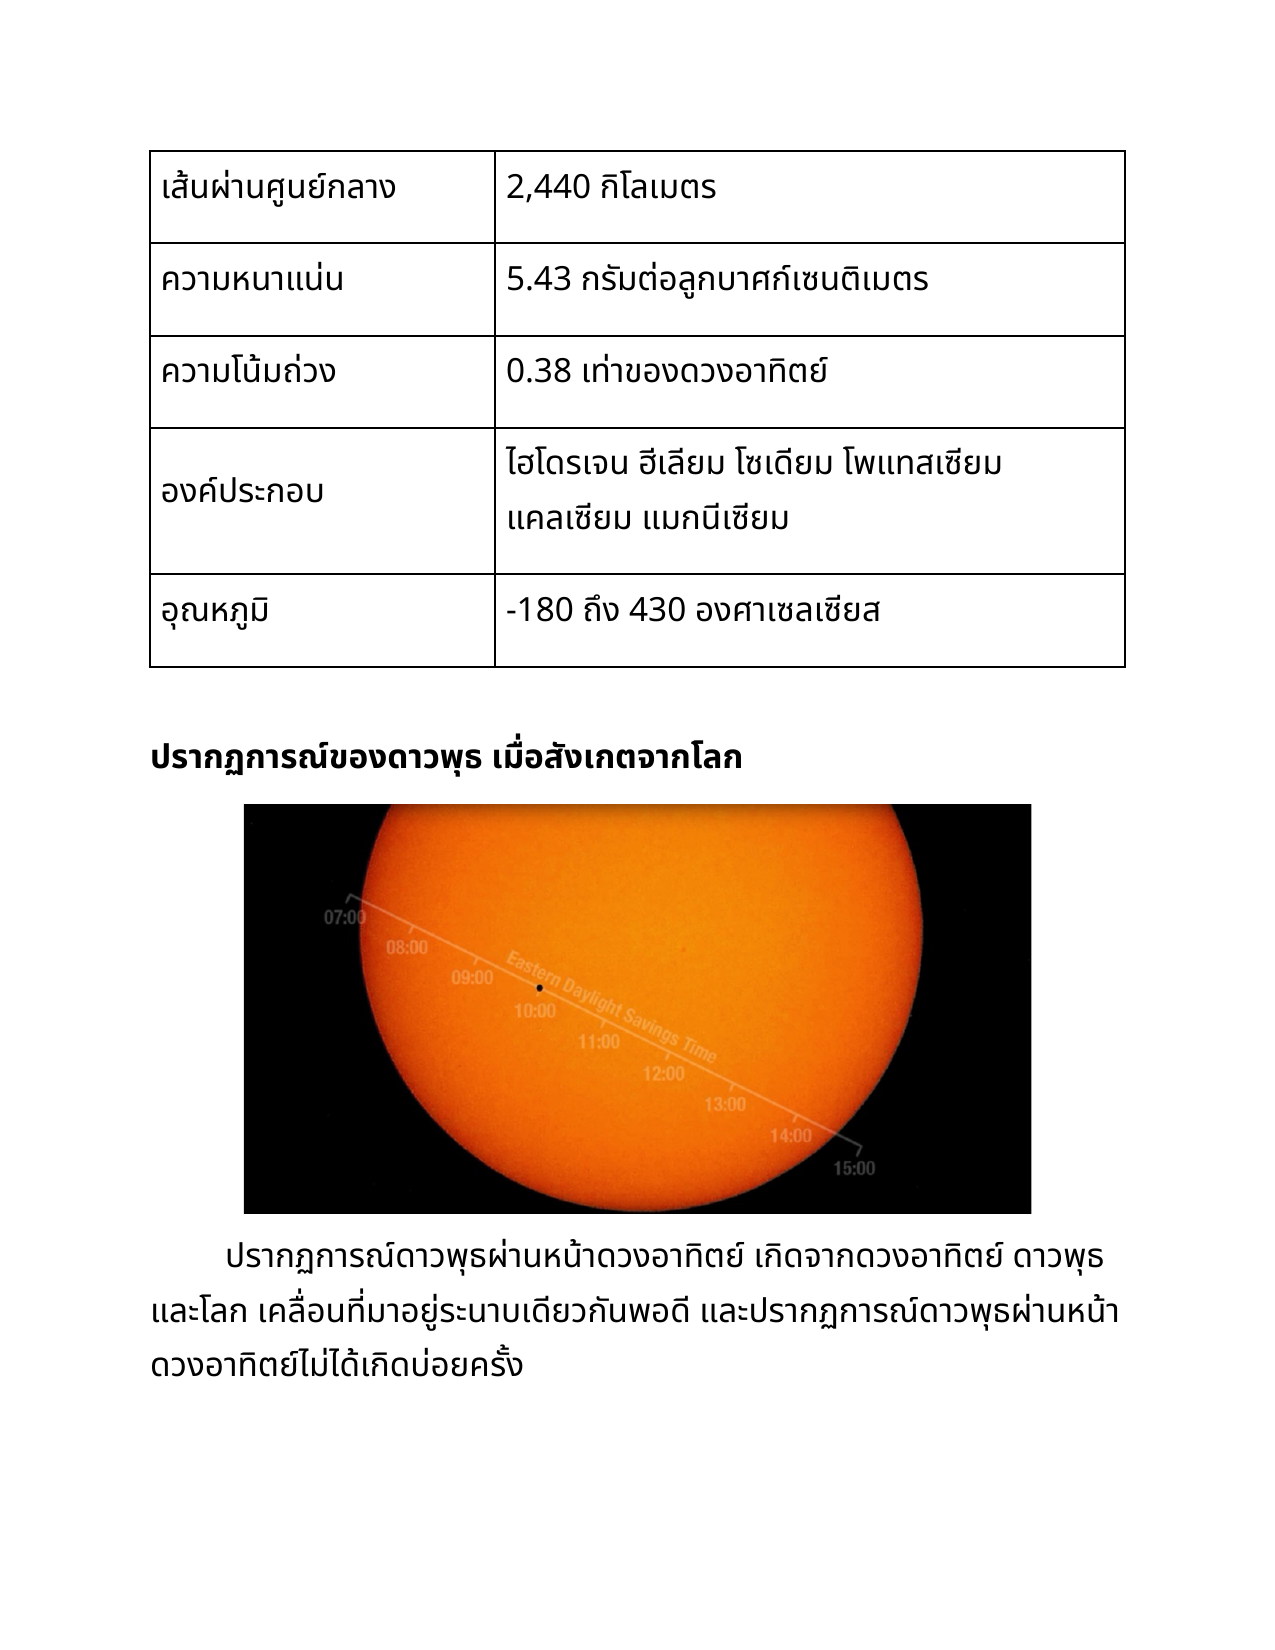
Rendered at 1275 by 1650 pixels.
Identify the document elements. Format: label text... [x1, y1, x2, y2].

table_cell อุณหภูมิ [151, 575, 494, 666]
table_cell -180 ถึง 430 องศาเซลเซียส [496, 575, 1124, 666]
table_cell ความหนาแน่น [151, 244, 494, 334]
text ปรากฏการณ์ดาวพุธผ่านหน้าดวงอาทิตย์ เกิดจากดวงอาทิตย์ ดาวพุธ และโลก เคลื่อนที่มาอยู่ระนาบเดียวกันพอดี และปรากฏการณ์ดาวพุธผ่านหน้าดวงอาทิตย์ไม่ได้เกิดบ่อยครั้ง [150, 1232, 1125, 1391]
table_cell ความโน้มถ่วง [151, 337, 494, 427]
text ปรากฏการณ์ของดาวพุธ เมื่อสังเกตจากโลก [150, 733, 1125, 784]
table_cell เส้นผ่านศูนย์กลาง [151, 152, 494, 242]
table_cell องค์ประกอบ [151, 429, 494, 573]
table_cell 2,440 กิโลเมตร [496, 152, 1124, 242]
picture [243, 804, 1032, 1214]
table_cell 5.43 กรัมต่อลูกบาศก์เซนติเมตร [496, 244, 1124, 334]
table_cell 0.38 เท่าของดวงอาทิตย์ [496, 337, 1124, 427]
table_cell ไฮโดรเจน ฮีเลียม โซเดียม โพแทสเซียม แคลเซียม แมกนีเซียม [496, 429, 1124, 573]
